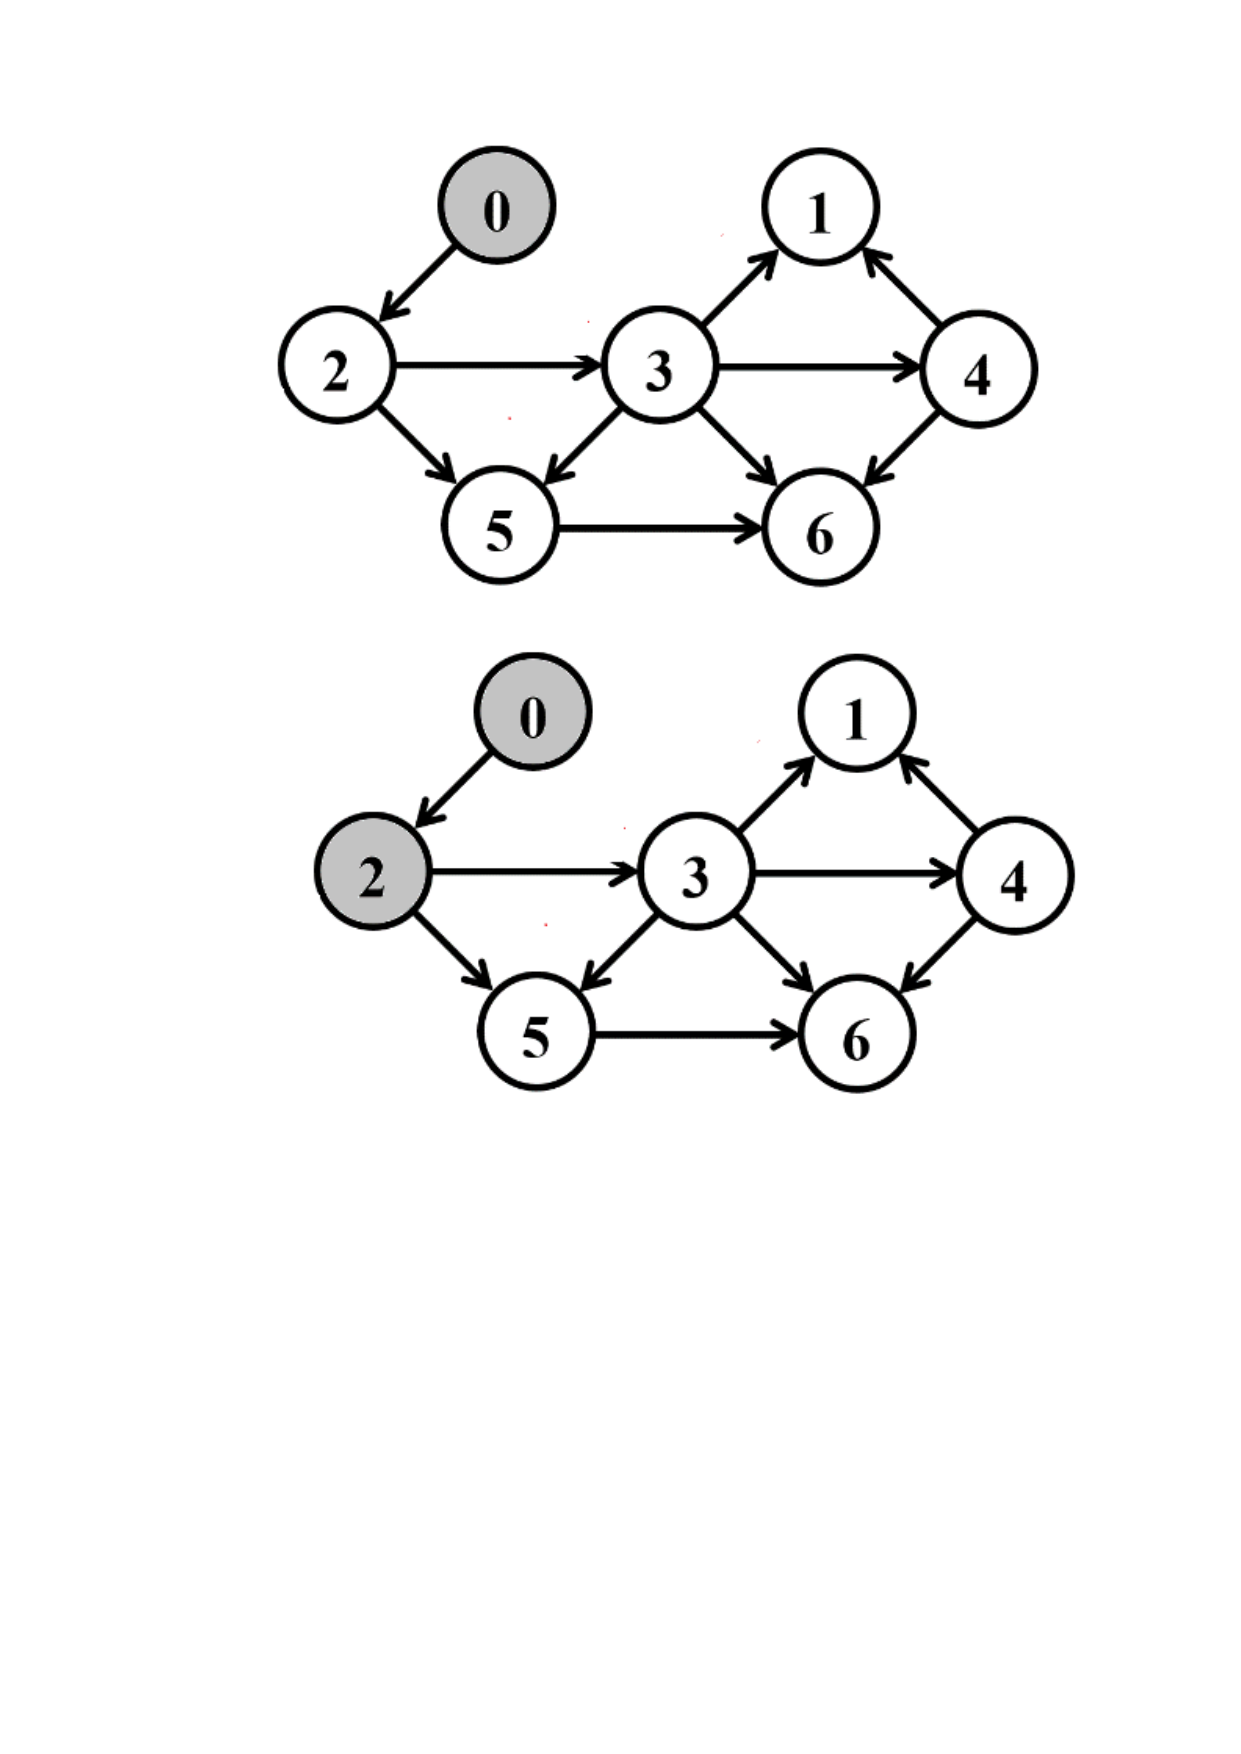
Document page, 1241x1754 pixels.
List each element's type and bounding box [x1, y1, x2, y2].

picture [251, 118, 1073, 611]
picture [251, 629, 1119, 1119]
